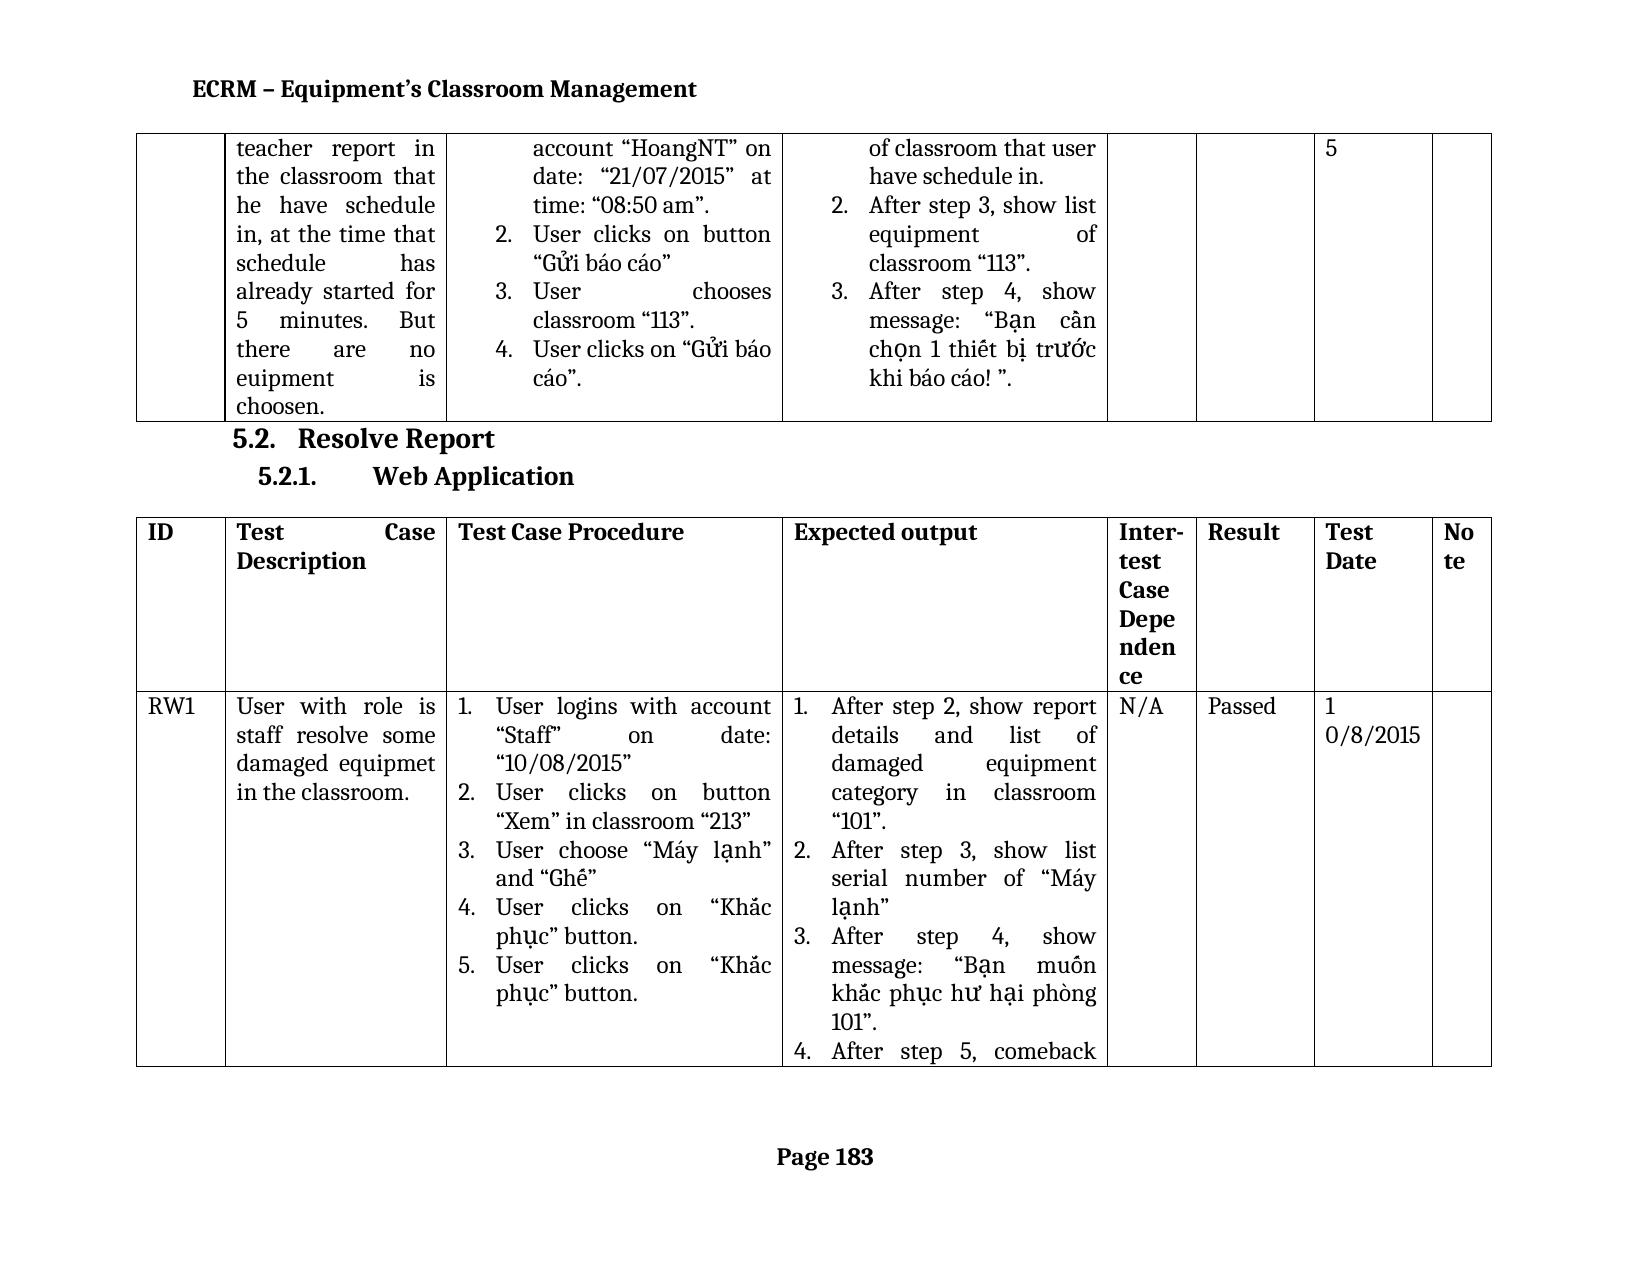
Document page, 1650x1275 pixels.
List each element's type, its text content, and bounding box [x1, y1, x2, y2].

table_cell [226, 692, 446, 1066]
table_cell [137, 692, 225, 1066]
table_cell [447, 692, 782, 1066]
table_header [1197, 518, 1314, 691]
list Web Application [258, 461, 1502, 492]
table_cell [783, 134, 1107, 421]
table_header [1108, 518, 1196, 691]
list Resolve Report [232, 422, 1502, 456]
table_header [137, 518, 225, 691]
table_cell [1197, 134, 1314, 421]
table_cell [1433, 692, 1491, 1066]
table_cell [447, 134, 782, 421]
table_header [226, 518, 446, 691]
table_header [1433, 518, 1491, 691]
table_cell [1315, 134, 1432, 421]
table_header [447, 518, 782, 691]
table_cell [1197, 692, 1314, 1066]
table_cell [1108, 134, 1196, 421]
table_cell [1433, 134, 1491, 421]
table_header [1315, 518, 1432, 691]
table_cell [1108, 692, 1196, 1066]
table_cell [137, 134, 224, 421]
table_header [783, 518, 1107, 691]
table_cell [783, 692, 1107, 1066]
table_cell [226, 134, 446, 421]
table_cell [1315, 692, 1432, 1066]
